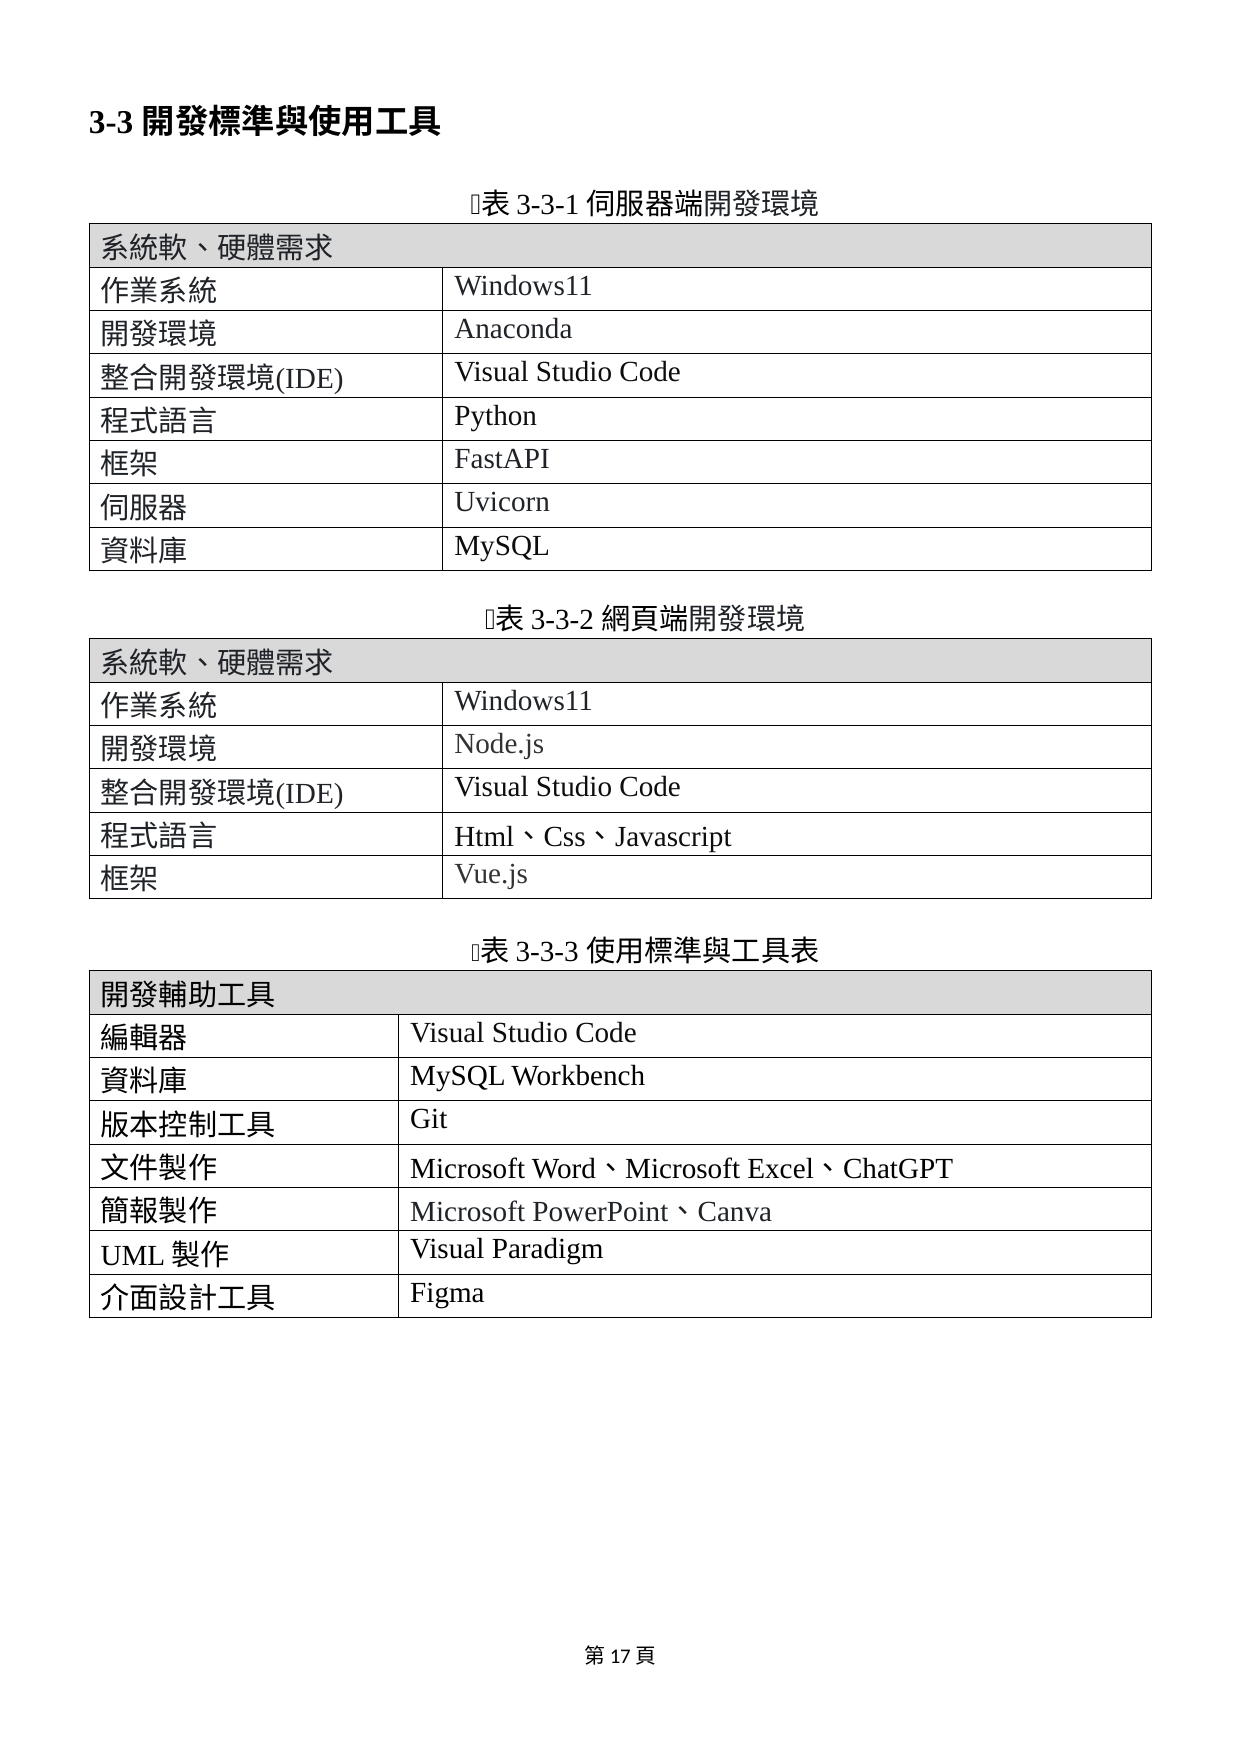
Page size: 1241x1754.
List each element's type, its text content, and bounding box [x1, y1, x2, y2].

table_cell Windows11 [443, 268, 1151, 310]
table_cell MySQL [443, 528, 1151, 570]
table_cell Visual Paradigm [399, 1231, 1151, 1274]
table_header 系統軟、硬體需求 [90, 224, 1151, 267]
table_cell UML製作 [90, 1231, 398, 1274]
table_cell Microsoft PowerPoint、Canva [697, 1188, 1151, 1230]
table_cell Html、Css、Javascript [615, 813, 1151, 855]
table_cell Uvicorn [443, 484, 1151, 527]
table_cell 作業系統 [90, 683, 442, 725]
table_cell Microsoft PowerPoint、Canva [399, 1188, 668, 1230]
table_cell 簡報製作 [90, 1188, 398, 1230]
table_cell Figma [399, 1275, 1151, 1317]
table_cell 程式語言 [90, 813, 442, 855]
table_cell Microsoft Word、Microsoft Excel、ChatGPT [399, 1145, 1151, 1187]
table_cell Anaconda [443, 311, 1151, 353]
table_cell 文件製作 [90, 1145, 398, 1187]
table_cell 框架 [90, 441, 442, 483]
table_header 系統軟、硬體需求 [90, 639, 1151, 682]
table_cell Html、Css、Javascript [443, 813, 514, 855]
table_cell 整合開發環境(IDE) [90, 769, 442, 812]
table_cell Visual Studio Code [443, 354, 1151, 397]
table_cell 作業系統 [90, 268, 442, 310]
text 表3-3-1 伺服器端開發環境 [139, 181, 1152, 223]
table_cell 編輯器 [90, 1015, 398, 1057]
subtitle 開發標準與使用工具 [89, 95, 1152, 143]
text 表3-3-3 使用標準與工具表 [89, 928, 1152, 970]
table_cell 介面設計工具 [90, 1275, 398, 1317]
table_cell 資料庫 [90, 1058, 398, 1100]
table_cell MySQL Workbench [399, 1058, 1151, 1100]
table_cell Git [399, 1101, 1151, 1144]
table_cell 伺服器 [90, 484, 442, 527]
table_cell FastAPI [443, 441, 1151, 483]
table_cell 開發環境 [90, 311, 442, 353]
table_cell Node.js [443, 726, 1151, 768]
table_cell 開發環境 [90, 726, 442, 768]
table_cell 資料庫 [90, 528, 442, 570]
table_cell Windows11 [443, 683, 1151, 725]
table_cell 整合開發環境(IDE) [90, 354, 442, 397]
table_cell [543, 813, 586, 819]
text 表3-3-2 網頁端開發環境 [139, 596, 1152, 638]
table_cell Visual Studio Code [443, 769, 1151, 812]
table_cell Visual Studio Code [399, 1015, 1151, 1057]
table_cell Vue.js [443, 856, 1151, 898]
table_cell 程式語言 [90, 398, 442, 440]
table_cell Python [443, 398, 1151, 440]
table_cell 版本控制工具 [90, 1101, 398, 1144]
table_header 開發輔助工具 [90, 971, 1151, 1014]
table_cell 框架 [90, 856, 442, 898]
